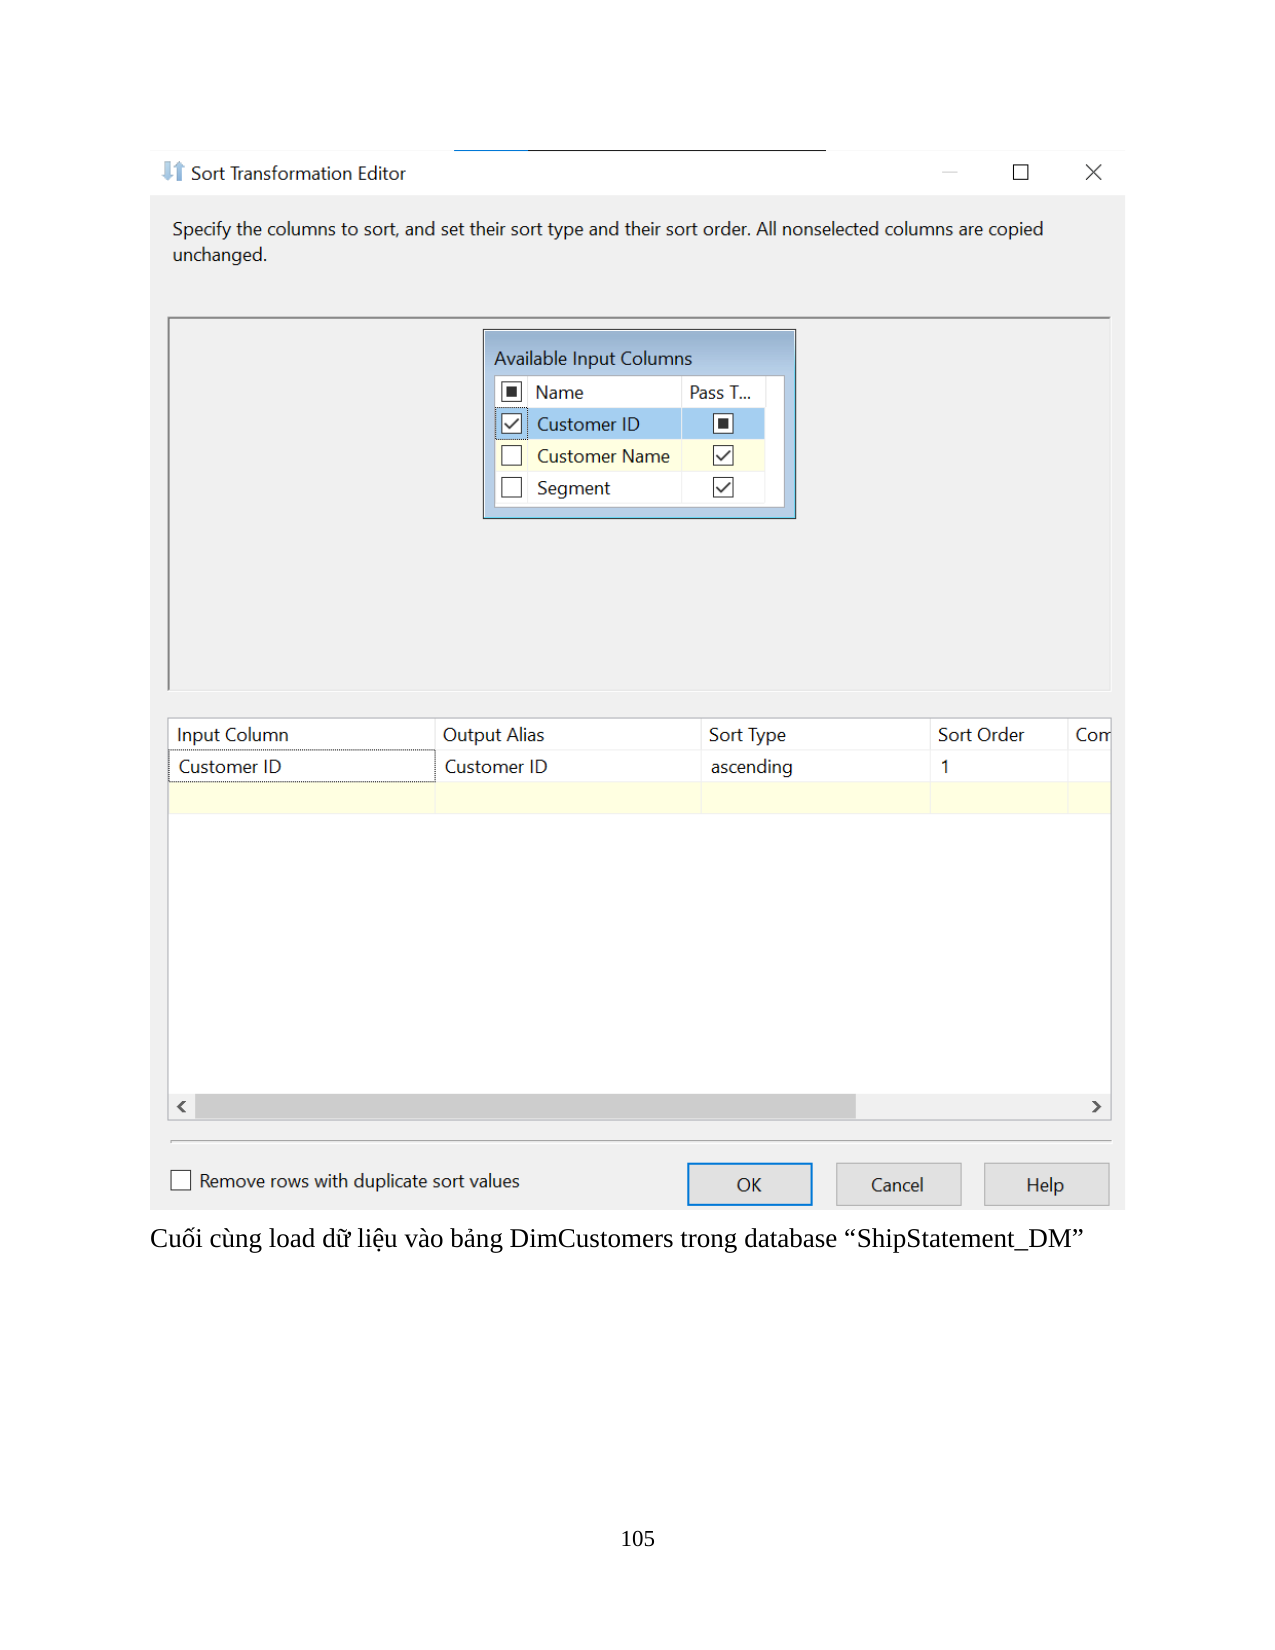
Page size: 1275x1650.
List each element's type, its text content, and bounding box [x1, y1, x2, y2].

picture [150, 150, 1125, 1210]
text Cuối cùng load dữ liệu vào bảng DimCustomers trong database “ShipStatement_DM” [150, 1222, 1125, 1253]
